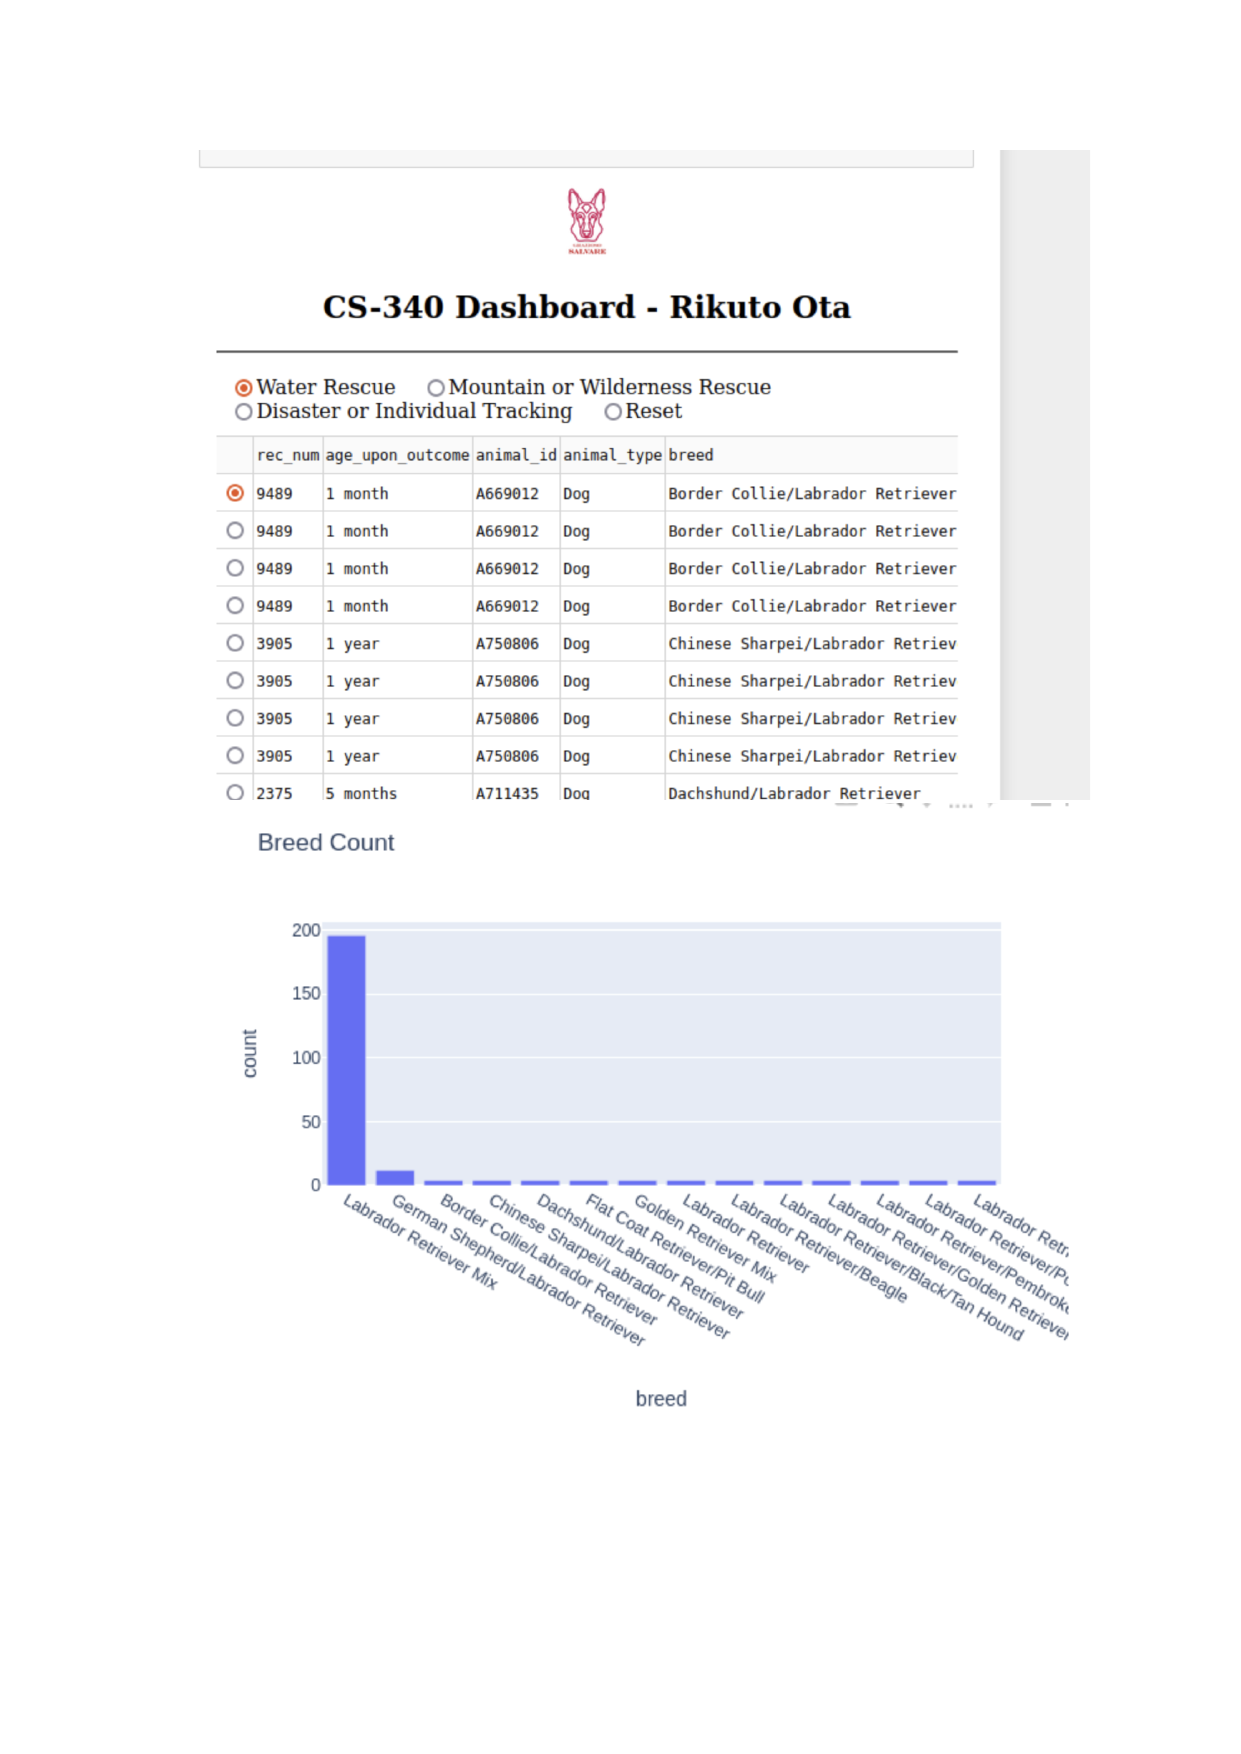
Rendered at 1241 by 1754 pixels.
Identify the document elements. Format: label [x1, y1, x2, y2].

picture [150, 803, 1091, 1483]
picture [150, 150, 1091, 800]
